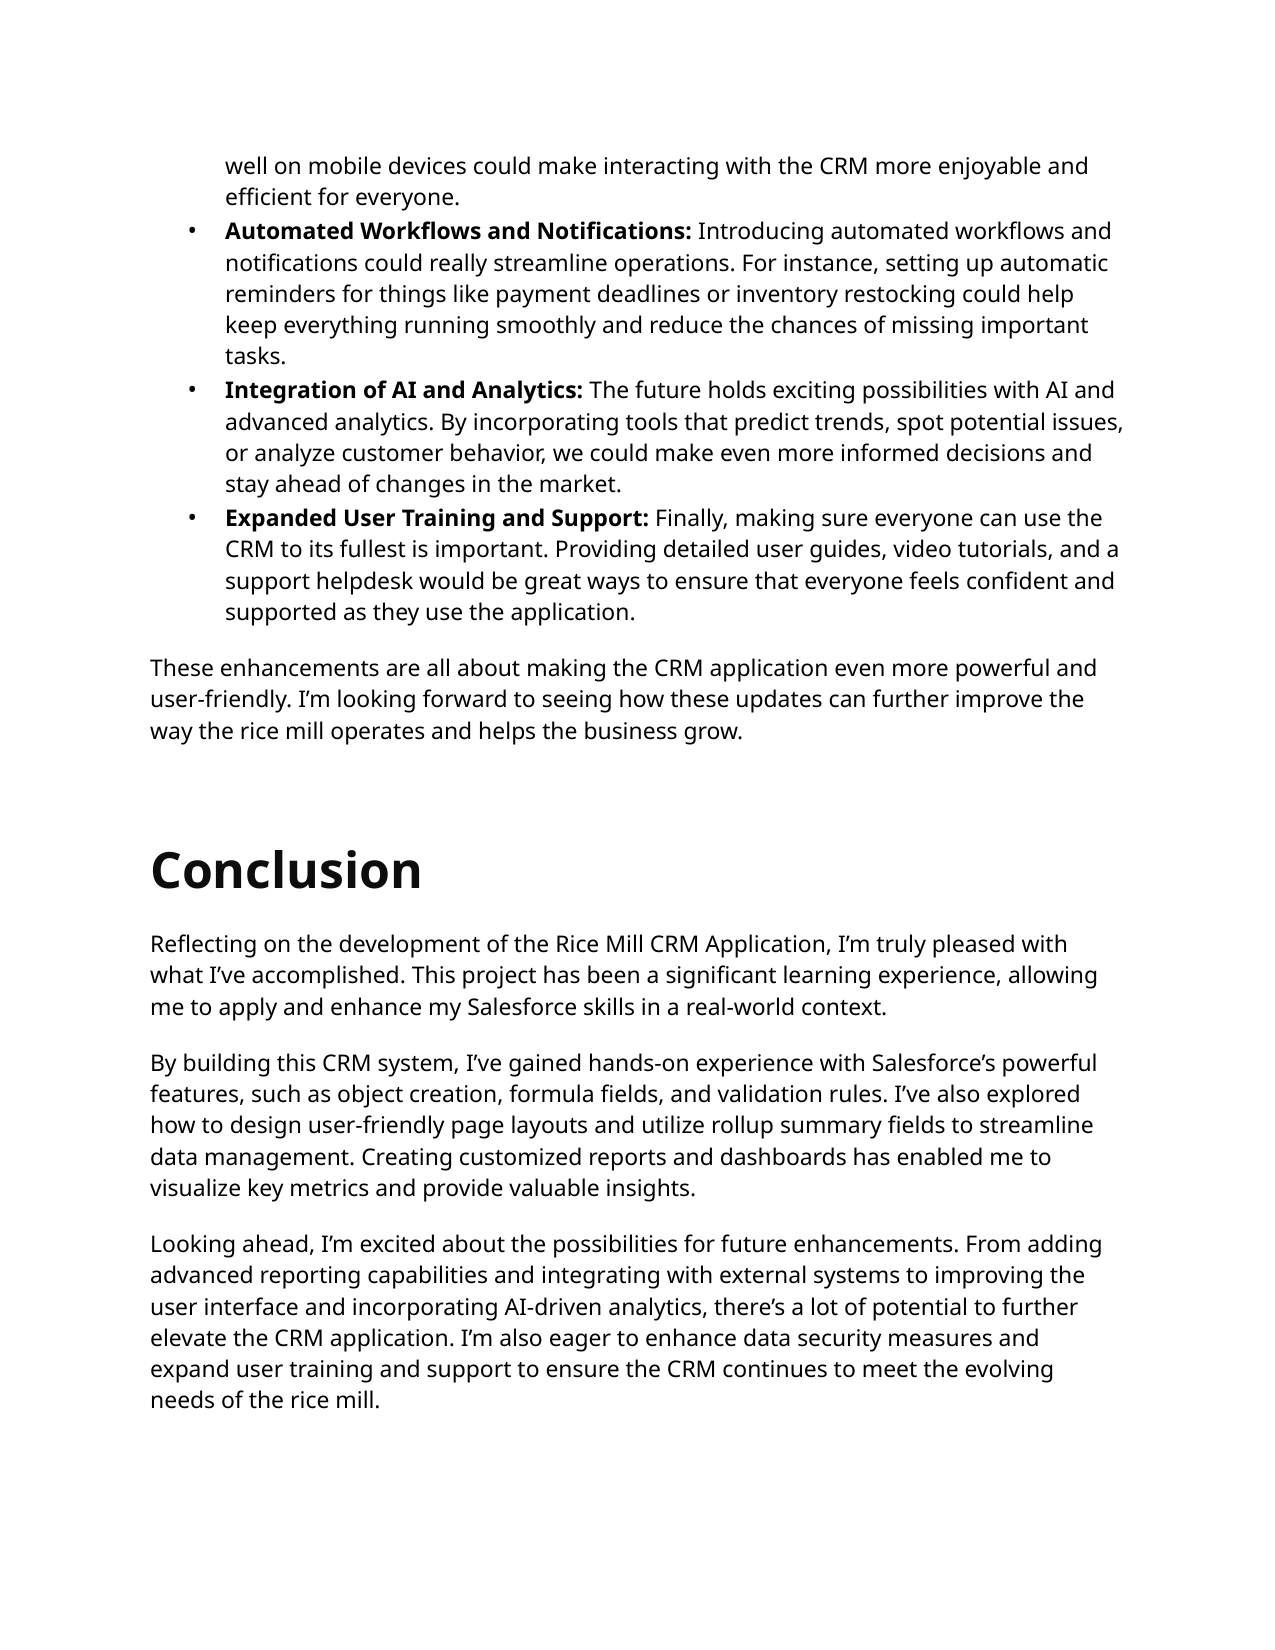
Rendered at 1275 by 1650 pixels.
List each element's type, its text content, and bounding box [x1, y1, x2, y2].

text Reflecting on the development of the Rice Mill CRM Application, I’m truly pleased with what I’ve accomplished. This project has been a significant learning experience, allowing me to apply and enhance my Salesforce skills in a real-world context. [150, 928, 1125, 1022]
list Integration of AI and Analytics: The future holds exciting possibilities with AI and advanced analytics. By incorporating tools that predict trends, spot potential issues, or analyze customer behavior, we could make even more informed decisions and stay ahead of changes in the market. [187, 372, 1125, 499]
text Conclusion [150, 835, 1125, 903]
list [187, 150, 1125, 212]
text By building this CRM system, I’ve gained hands-on experience with Salesforce’s powerful features, such as object creation, formula fields, and validation rules. I’ve also explored how to design user-friendly page layouts and utilize rollup summary fields to streamline data management. Creating customized reports and dashboards has enabled me to visualize key metrics and provide valuable insights. [150, 1047, 1125, 1203]
text Looking ahead, I’m excited about the possibilities for future enhancements. From adding advanced reporting capabilities and integrating with external systems to improving the user interface and incorporating AI-driven analytics, there’s a lot of potential to further elevate the CRM application. I’m also eager to enhance data security measures and expand user training and support to ensure the CRM continues to meet the evolving needs of the rice mill. [150, 1228, 1125, 1416]
text These enhancements are all about making the CRM application even more powerful and user-friendly. I’m looking forward to seeing how these updates can further improve the way the rice mill operates and helps the business grow. [150, 652, 1125, 746]
list Automated Workflows and Notifications: Introducing automated workflows and notifications could really streamline operations. For instance, setting up automatic reminders for things like payment deadlines or inventory restocking could help keep everything running smoothly and reduce the chances of missing important tasks. [187, 212, 1125, 372]
list Expanded User Training and Support: Finally, making sure everyone can use the CRM to its fullest is important. Providing detailed user guides, video tutorials, and a support helpdesk would be great ways to ensure that everyone feels confident and supported as they use the application. [187, 499, 1125, 627]
